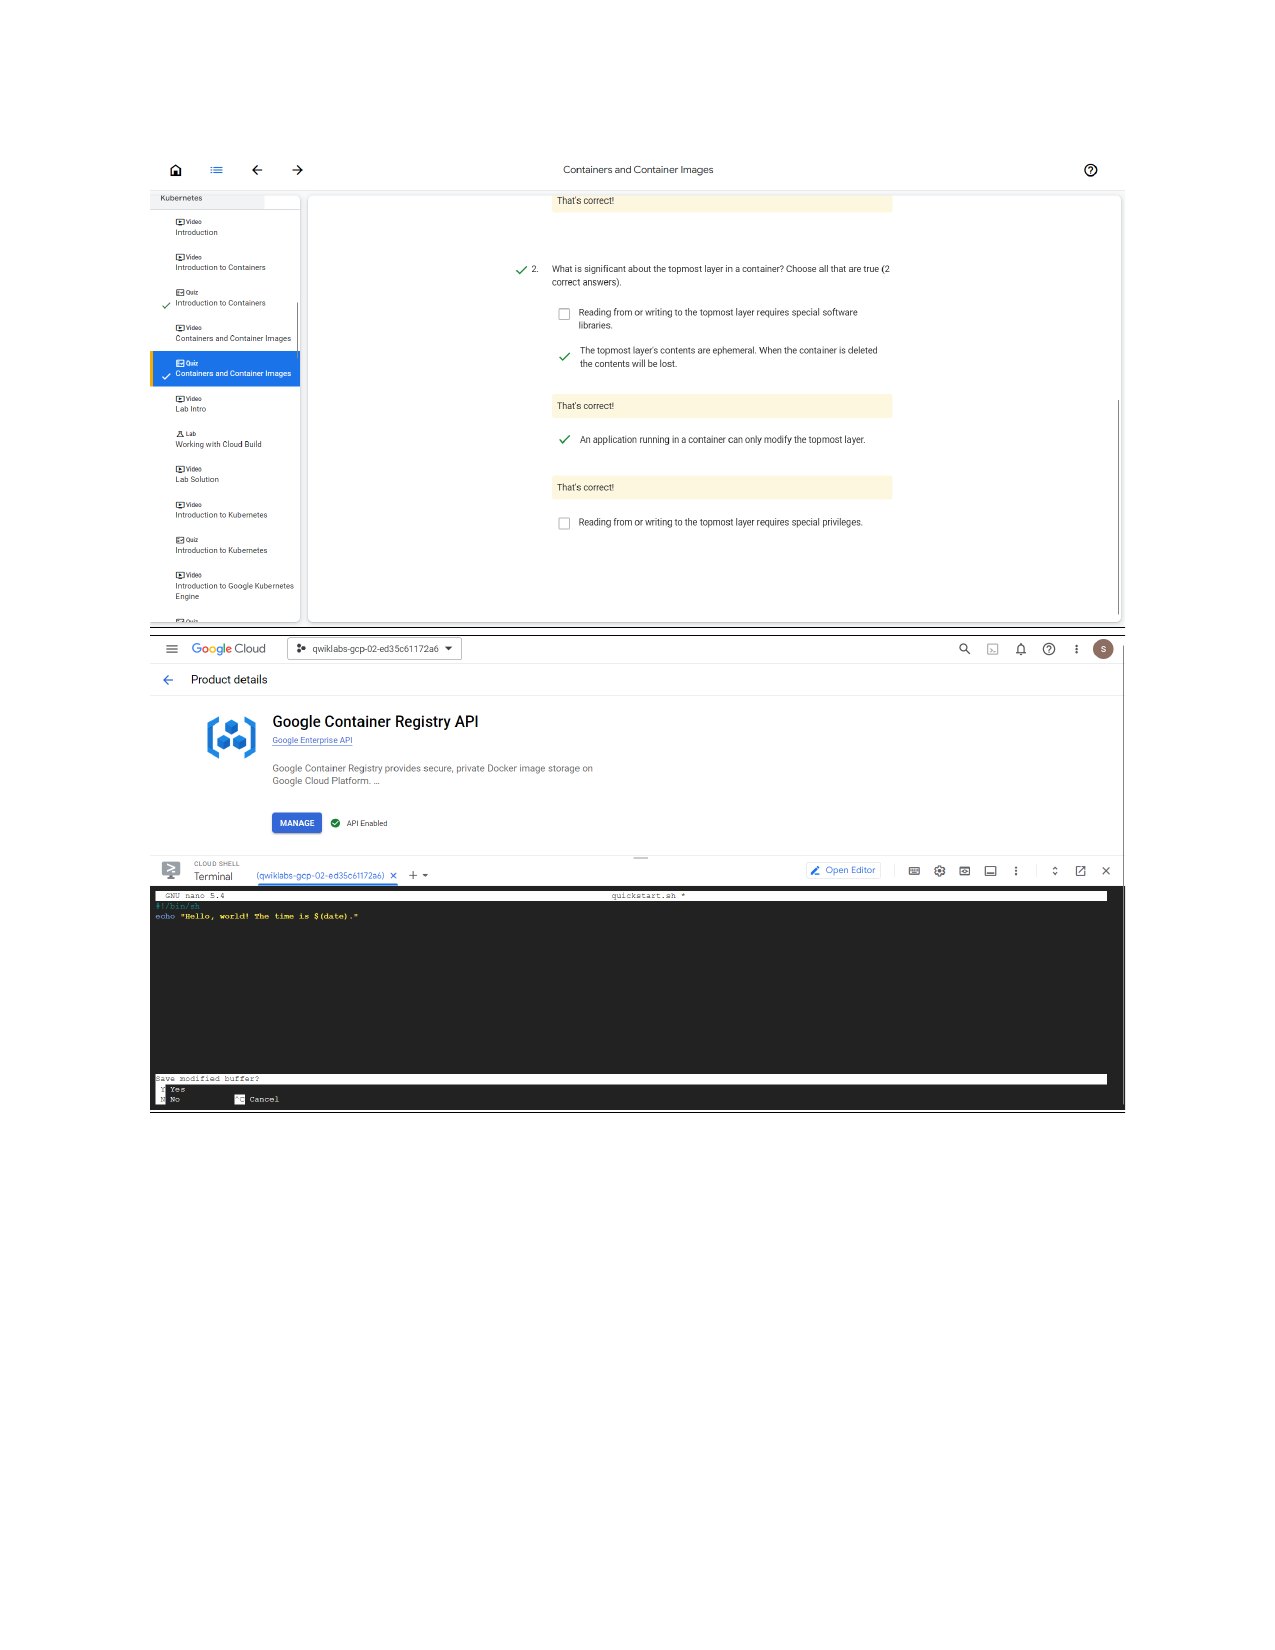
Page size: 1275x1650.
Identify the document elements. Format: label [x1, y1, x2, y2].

picture [150, 150, 1125, 628]
picture [150, 635, 1125, 1113]
